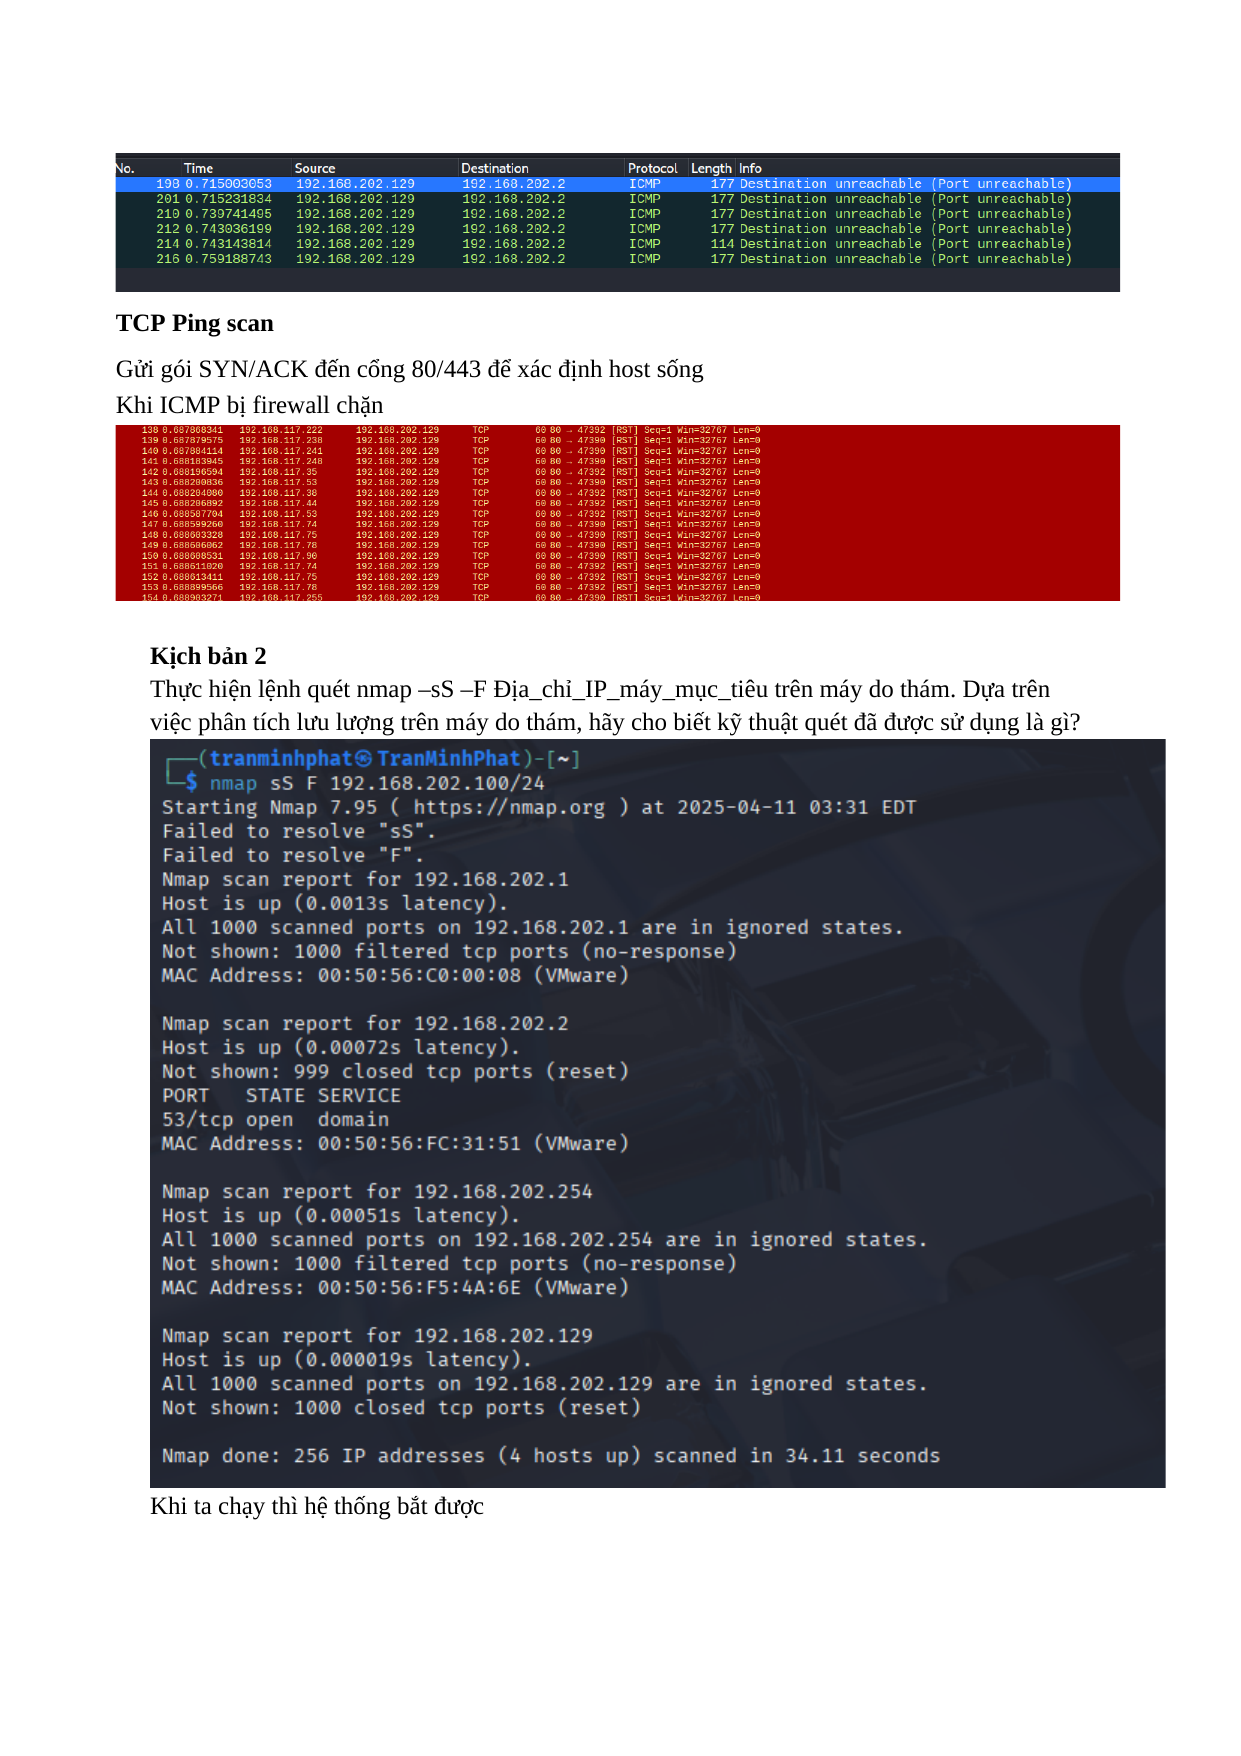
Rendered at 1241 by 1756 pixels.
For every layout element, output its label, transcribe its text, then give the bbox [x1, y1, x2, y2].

text Khi ta chạy thì hệ thống bắt được [150, 1491, 1128, 1520]
text Thực hiện lệnh quét nmap –sS –F Địa_chỉ_IP_máy_mục_tiêu trên máy do thám. Dựa trên [150, 674, 1128, 702]
picture [115, 153, 1121, 292]
text việc phân tích lưu lượng trên máy do thám, hãy cho biết kỹ thuật quét đã được sử dụng là gì? [150, 707, 1128, 736]
text Kịch bản 2 [150, 641, 1128, 669]
picture [150, 739, 1166, 1488]
picture [115, 425, 1121, 601]
table_cell [113, 150, 1128, 608]
